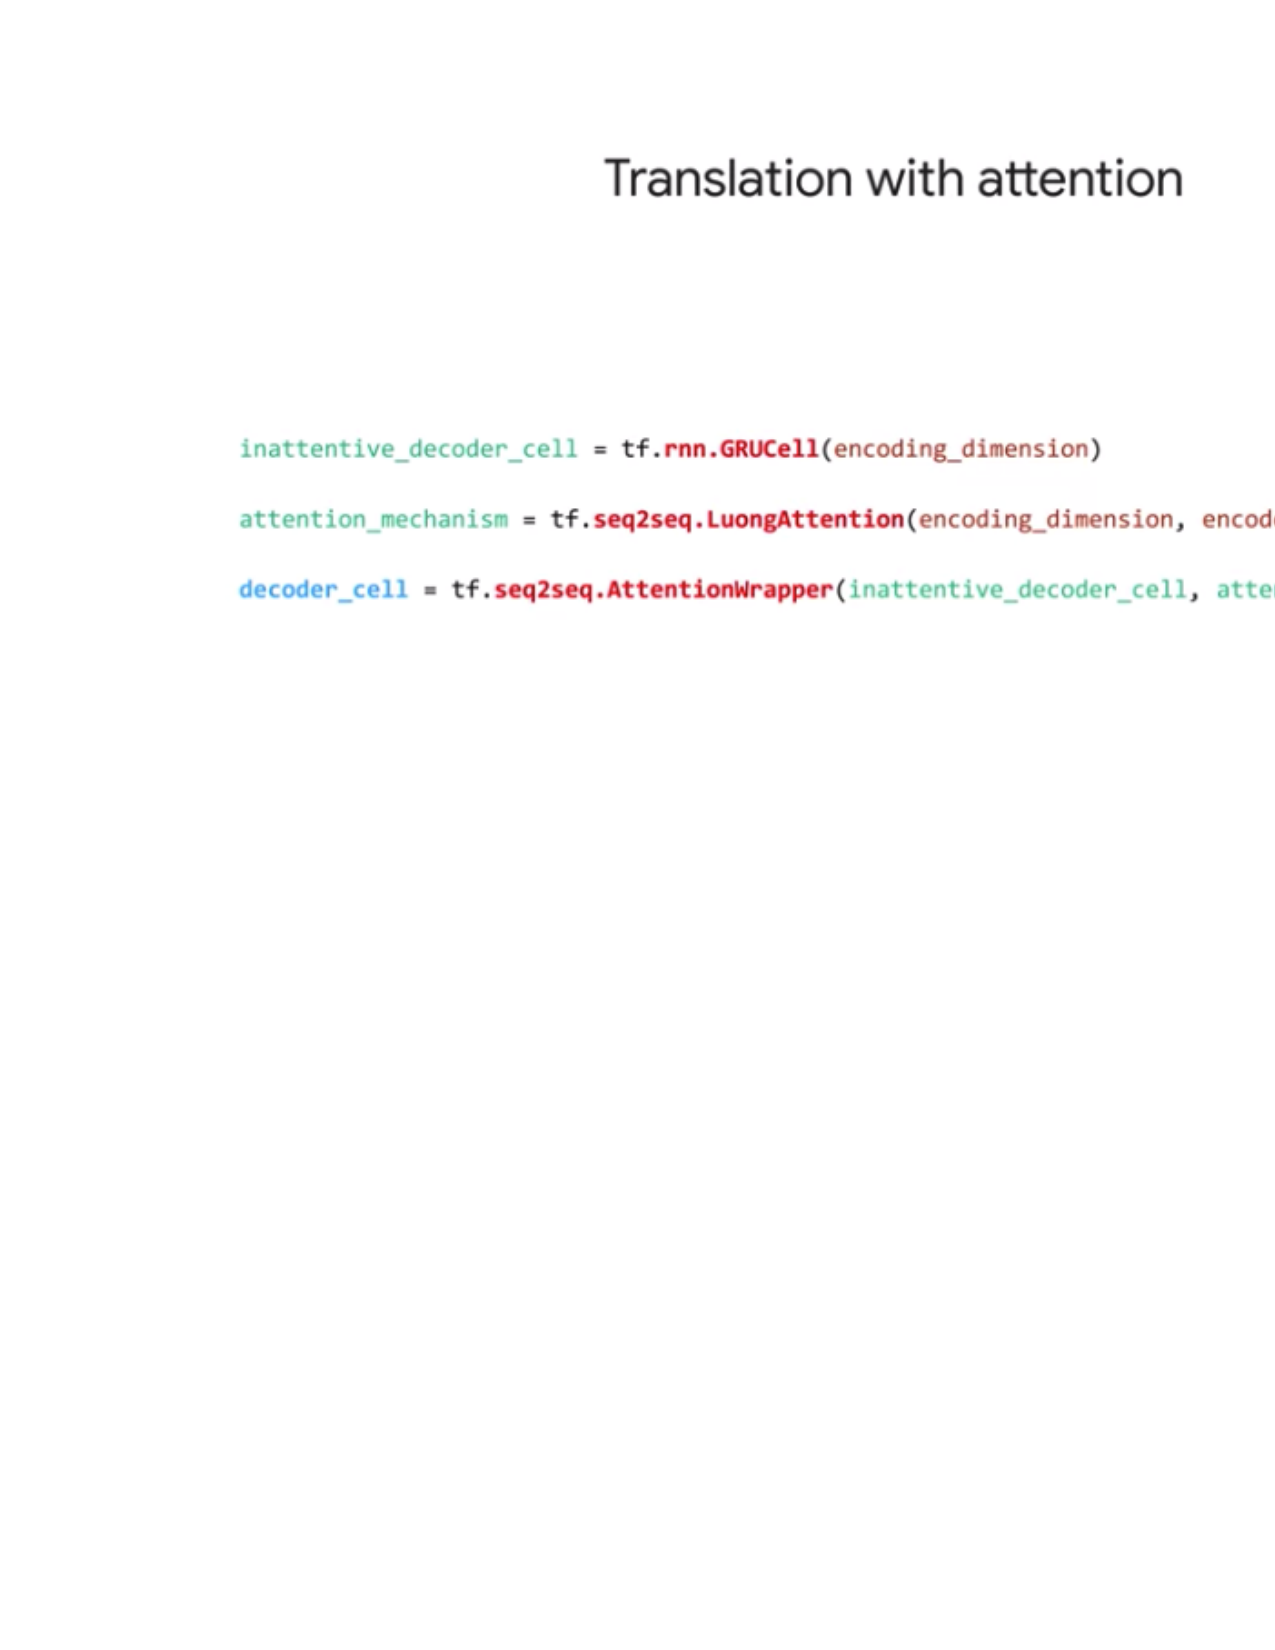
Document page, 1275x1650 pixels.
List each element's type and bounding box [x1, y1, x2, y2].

picture [150, 150, 1275, 896]
